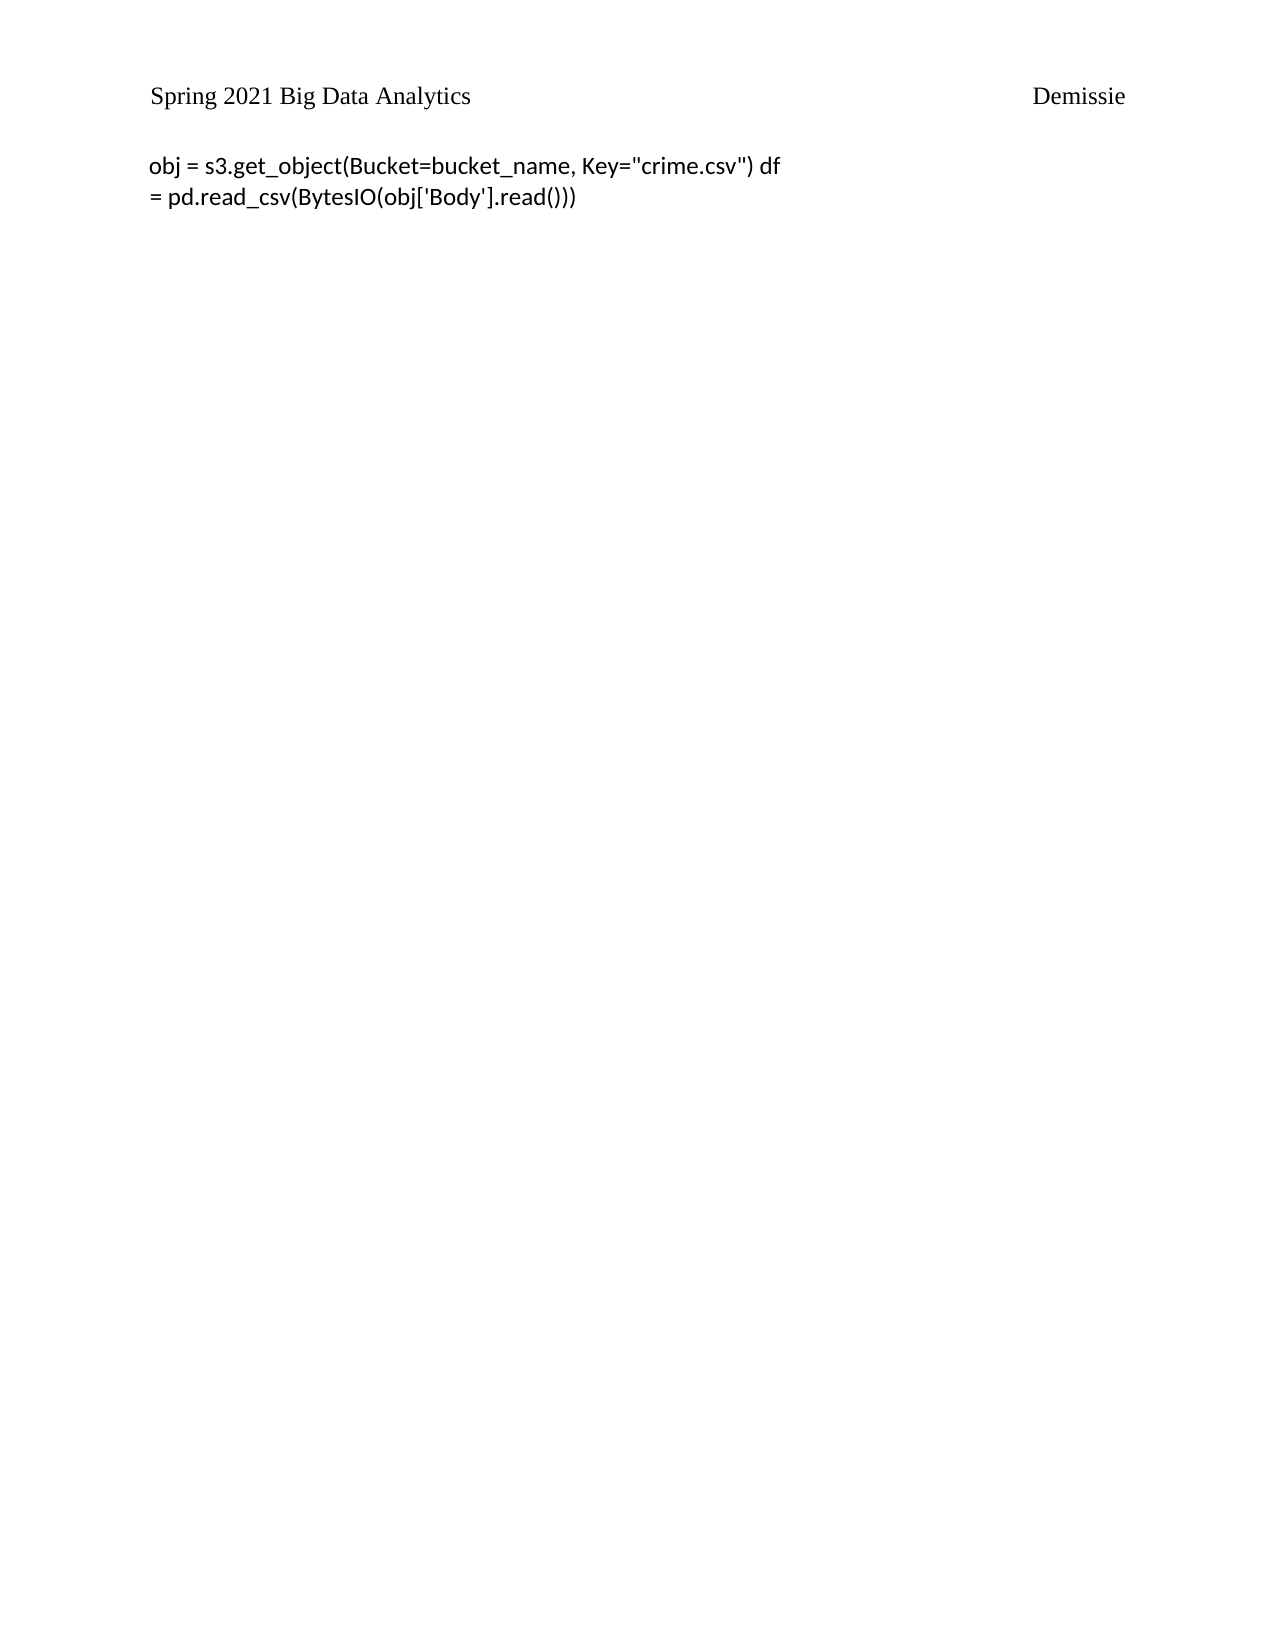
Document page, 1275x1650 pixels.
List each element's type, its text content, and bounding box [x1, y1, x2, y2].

text obj = s3.get_object(Bucket=bucket_name, Key="crime.csv") df = pd.read_csv(BytesIO(obj['Body'].read())) [148, 150, 783, 212]
